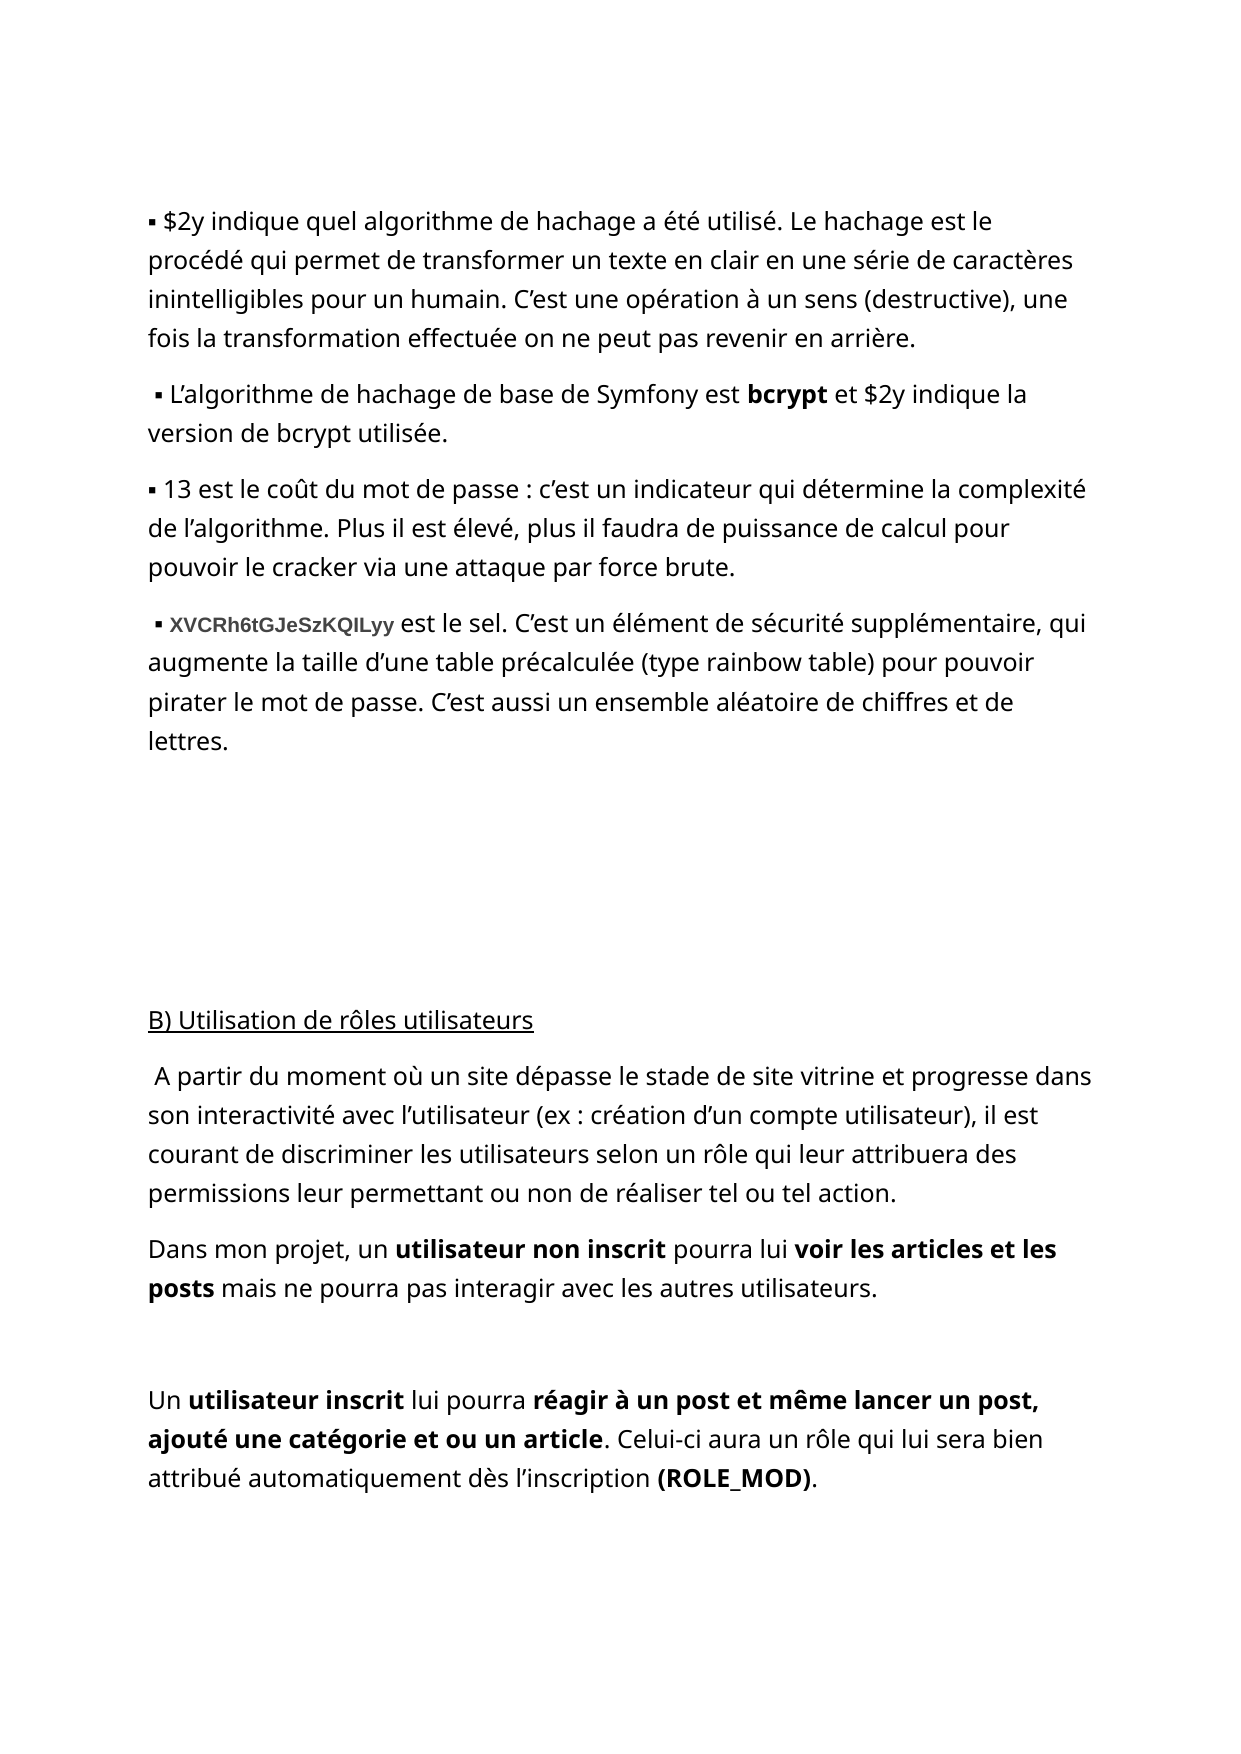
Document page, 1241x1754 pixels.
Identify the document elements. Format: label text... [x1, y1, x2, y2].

text ▪ L’algorithme de hachage de base de Symfony est bcrypt et $2y indique la version de bcrypt utilisée. [148, 377, 1093, 450]
text A partir du moment où un site dépasse le stade de site vitrine et progresse dans son interactivité avec l’utilisateur (ex : création d’un compte utilisateur), il est courant de discriminer les utilisateurs selon un rôle qui leur attribuera des permissions leur permettant ou non de réaliser tel ou tel action. [148, 1058, 1093, 1210]
text Un utilisateur inscrit lui pourra réagir à un post et même lancer un post, ajouté une catégorie et ou un article. Celui-ci aura un rôle qui lui sera bien attribué automatiquement dès l’inscription (ROLE_MOD). [148, 1383, 1093, 1495]
text Dans mon projet, un utilisateur non inscrit pourra lui voir les articles et les posts mais ne pourra pas interagir avec les autres utilisateurs. [148, 1232, 1093, 1305]
text B) Utilisation de rôles utilisateurs [148, 1003, 1093, 1037]
text ▪ XVCRh6tGJeSzKQILyy est le sel. C’est un élément de sécurité supplémentaire, qui augmente la taille d’une table précalculée (type rainbow table) pour pouvoir pirater le mot de passe. C’est aussi un ensemble aléatoire de chiffres et de lettres. [148, 606, 1093, 757]
text ▪ $2y indique quel algorithme de hachage a été utilisé. Le hachage est le procédé qui permet de transformer un texte en clair en une série de caractères inintelligibles pour un humain. C’est une opération à un sens (destructive), une fois la transformation effectuée on ne peut pas revenir en arrière. [148, 203, 1093, 355]
text ▪ 13 est le coût du mot de passe : c’est un indicateur qui détermine la complexité de l’algorithme. Plus il est élevé, plus il faudra de puissance de calcul pour pouvoir le cracker via une attaque par force brute. [148, 472, 1093, 584]
